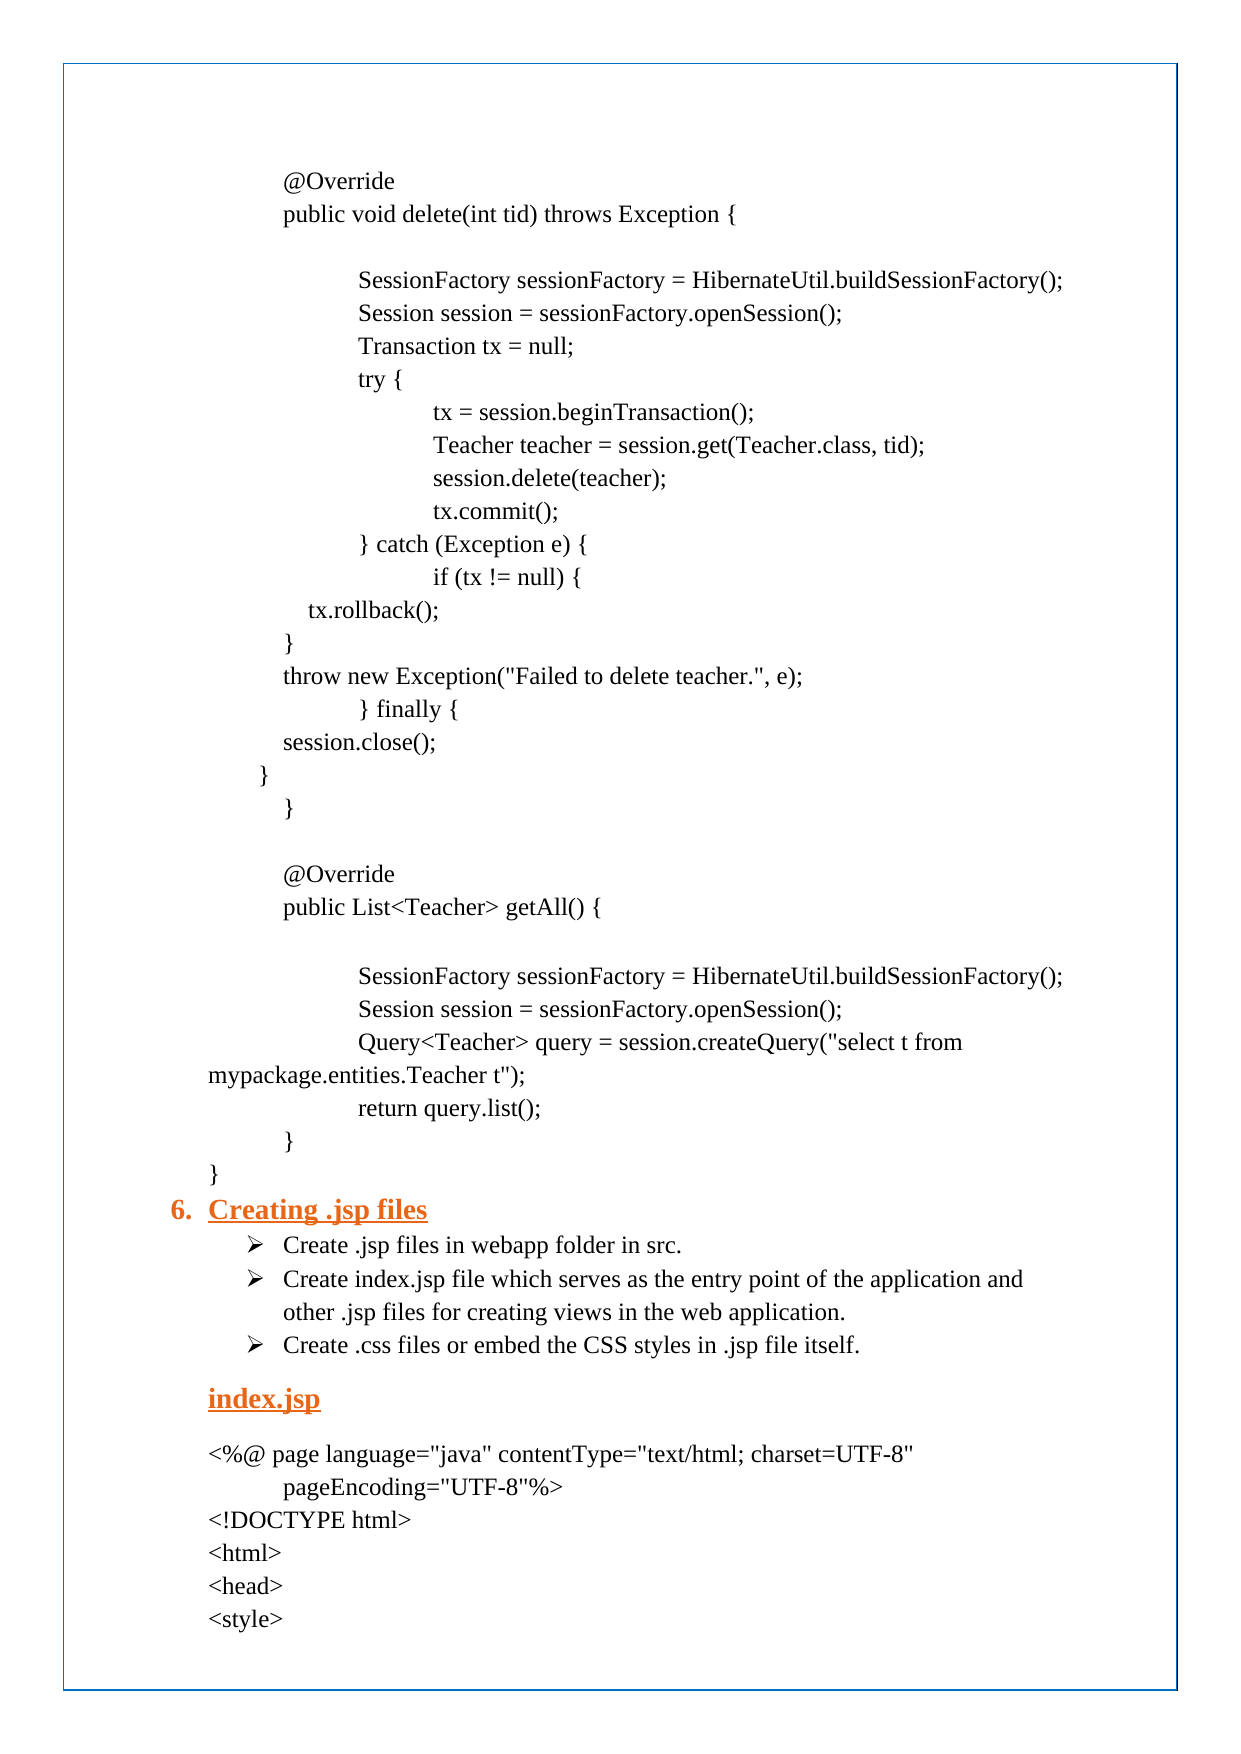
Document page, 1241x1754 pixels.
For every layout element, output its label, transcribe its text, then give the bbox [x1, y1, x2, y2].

list } [208, 760, 1106, 789]
list SessionFactory sessionFactory = HibernateUtil.buildSessionFactory(); [208, 961, 1106, 990]
list <style> [208, 1604, 1106, 1633]
list } [208, 793, 1106, 822]
list <html> [208, 1538, 1106, 1567]
list session.close(); [208, 727, 1106, 756]
text index.jsp [133, 1381, 1106, 1415]
list } [208, 628, 1106, 657]
list if (tx != null) { [208, 562, 1106, 591]
list <head> [208, 1571, 1106, 1599]
list return query.list(); [208, 1093, 1106, 1122]
list pageEncoding="UTF-8"%> [208, 1472, 1106, 1501]
list } [208, 1159, 1106, 1188]
list Session session = sessionFactory.openSession(); [208, 994, 1106, 1023]
list @Override [208, 166, 1106, 195]
list tx.rollback(); [208, 595, 1106, 624]
list Query<Teacher> query = session.createQuery("select t from mypackage.entities.Teacher t"); [208, 1027, 1106, 1089]
list Teacher teacher = session.get(Teacher.class, tid); [208, 430, 1106, 459]
list Transaction tx = null; [208, 331, 1106, 360]
list } catch (Exception e) { [208, 529, 1106, 558]
list tx = session.beginTransaction(); [208, 397, 1106, 426]
list throw new Exception("Failed to delete teacher.", e); [208, 661, 1106, 690]
list @Override [208, 859, 1106, 888]
list Create index.jsp file which serves as the entry point of the application and other .jsp files for creating views in the web application. [245, 1264, 1106, 1325]
list try { [208, 364, 1106, 393]
list public List<Teacher> getAll() { [208, 892, 1106, 921]
list SessionFactory sessionFactory = HibernateUtil.buildSessionFactory(); [208, 265, 1106, 294]
list Creating .jsp files [170, 1192, 1106, 1226]
list session.delete(teacher); [208, 463, 1106, 492]
list } finally { [208, 694, 1106, 723]
list tx.commit(); [208, 496, 1106, 525]
list } [208, 1126, 1106, 1155]
list <!DOCTYPE html> [208, 1505, 1106, 1533]
list Create .jsp files in webapp folder in src. [245, 1231, 1106, 1259]
list Session session = sessionFactory.openSession(); [208, 298, 1106, 327]
list public void delete(int tid) throws Exception { [208, 199, 1106, 228]
list <%@ page language="java" contentType="text/html; charset=UTF-8" [208, 1439, 1106, 1467]
list Create .css files or embed the CSS styles in .jsp file itself. [245, 1330, 1106, 1358]
